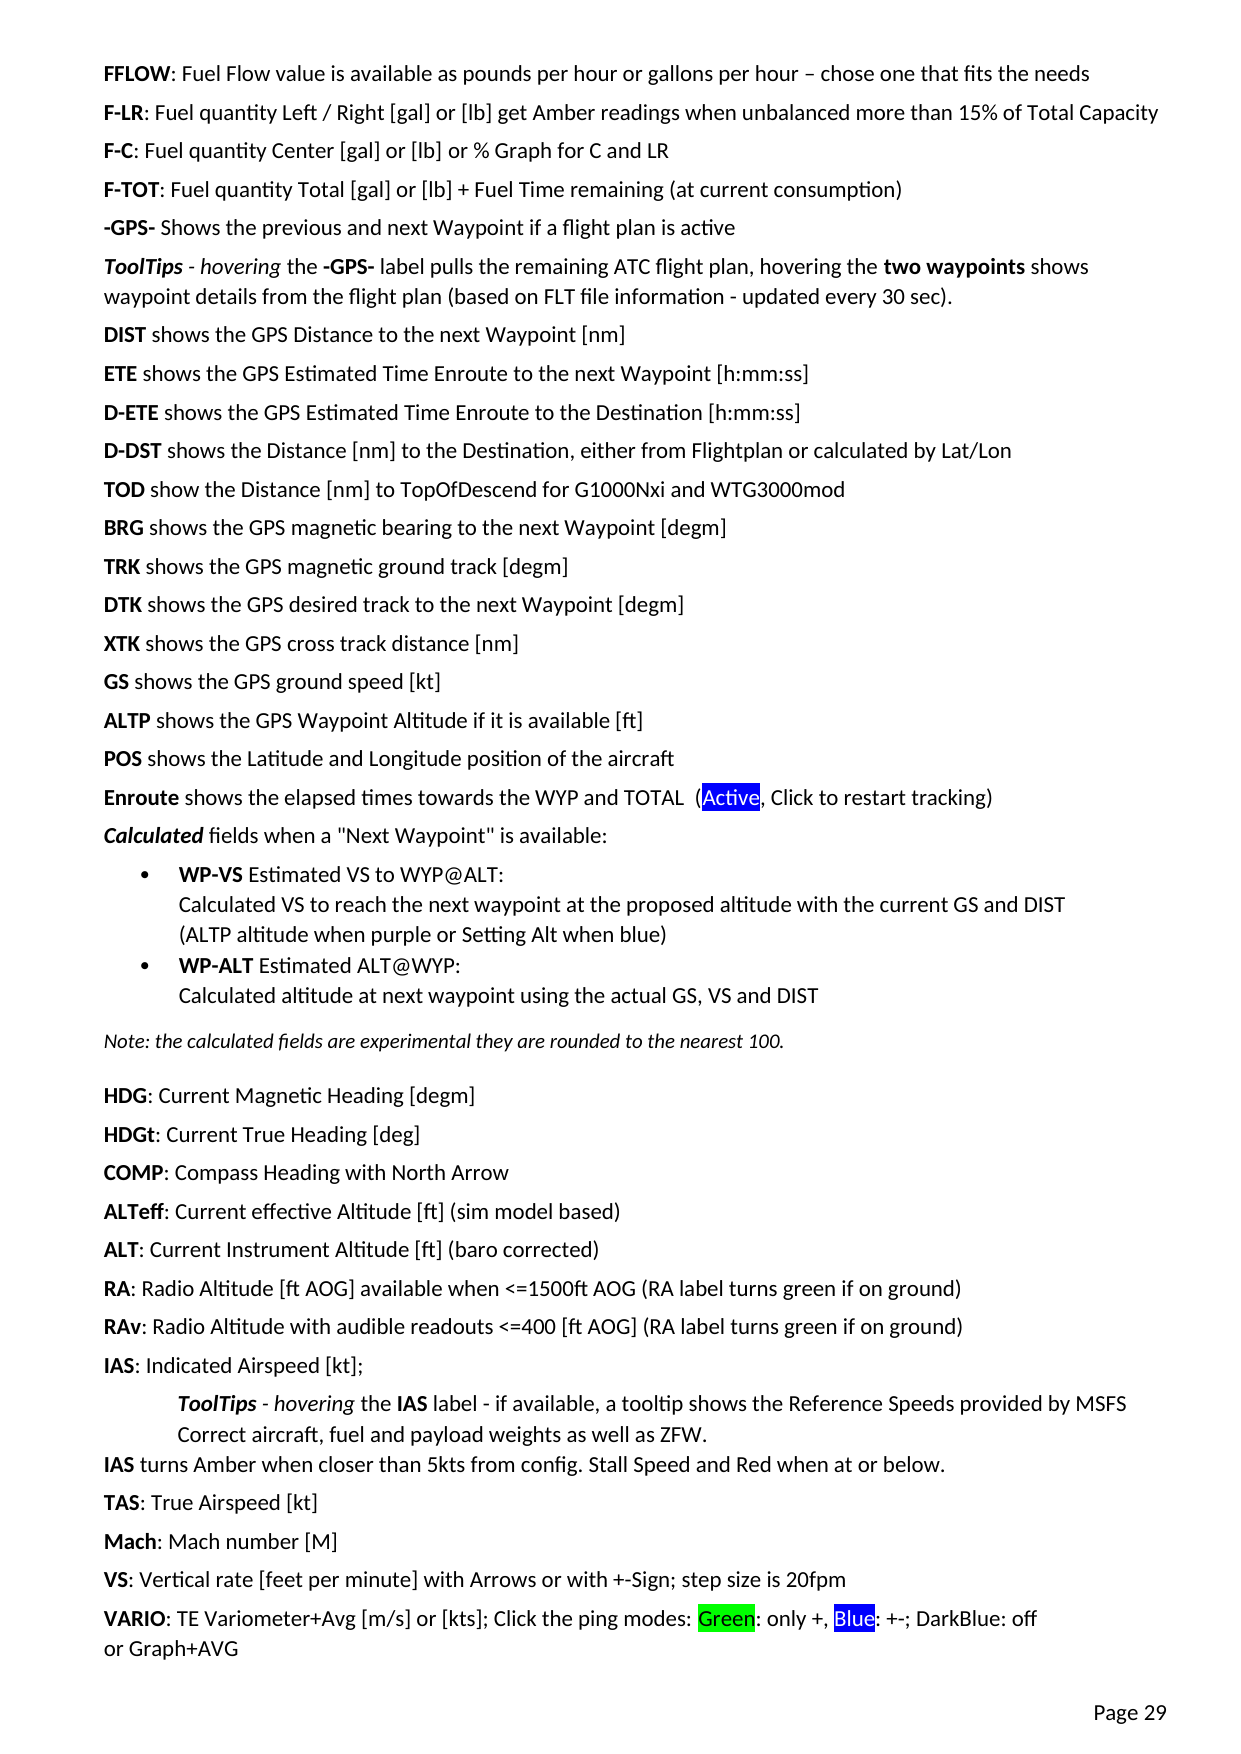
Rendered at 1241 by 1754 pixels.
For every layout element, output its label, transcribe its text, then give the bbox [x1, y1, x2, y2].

text ALTP shows the GPS Waypoint Altitude if it is available [ft] [103, 706, 1167, 734]
text RA: Radio Altitude [ft AOG] available when <=1500ft AOG (RA label turns green if on ground) [103, 1274, 1167, 1302]
text XTK shows the GPS cross track distance [nm] [103, 629, 1167, 657]
list WP-ALT Estimated ALT@WYP: Calculated altitude at next waypoint using the actual GS, VS and DIST [141, 951, 1167, 1009]
text Calculated fields when a "Next Waypoint" is available: [103, 822, 1167, 849]
text FFLOW: Fuel Flow value is available as pounds per hour or gallons per hour – chose one that fits the needs [103, 59, 1167, 87]
text IAS: Indicated Airspeed [kt]; [103, 1351, 1167, 1379]
text TRK shows the GPS magnetic ground track [degm] [103, 552, 1167, 580]
text BRG shows the GPS magnetic bearing to the next Waypoint [degm] [103, 513, 1167, 541]
text VS: Vertical rate [feet per minute] with Arrows or with +-Sign; step size is 20fpm [103, 1566, 1167, 1594]
text GS shows the GPS ground speed [kt] [103, 667, 1167, 695]
text Enroute shows the elapsed times towards the WYP and TOTAL (Active, Click to restart tracking) [760, 783, 1167, 811]
text POS shows the Latitude and Longitude position of the aircraft [103, 744, 1167, 772]
text ToolTips - hovering the IAS label - if available, a tooltip shows the Reference Speeds provided by MSFS Correct aircraft, fuel and payload weights as well as ZFW. IAS turns Amber when closer than 5kts from config. Stall Speed and Red when at or below. [103, 1389, 1167, 1478]
text HDG: Current Magnetic Heading [degm] [103, 1081, 1167, 1109]
text ToolTips - hovering the -GPS- label pulls the remaining ATC flight plan, hovering the two waypoints shows waypoint details from the flight plan (based on FLT file information - updated every 30 sec). [103, 252, 1167, 310]
text RAv: Radio Altitude with audible readouts <=400 [ft AOG] (RA label turns green if on ground) [103, 1312, 1167, 1341]
text Note: the calculated fields are experimental they are rounded to the nearest 100. [103, 1028, 1167, 1081]
text TAS: True Airspeed [kt] [103, 1488, 1167, 1517]
text DTK shows the GPS desired track to the next Waypoint [degm] [103, 590, 1167, 618]
text Enroute shows the elapsed times towards the WYP and TOTAL (Active, Click to restart tracking) [103, 783, 702, 811]
text DIST shows the GPS Distance to the next Waypoint [nm] [103, 321, 1167, 348]
text TOD show the Distance [nm] to TopOfDescend for G1000Nxi and WTG3000mod [103, 475, 1167, 503]
text D-ETE shows the GPS Estimated Time Enroute to the Destination [h:mm:ss] [103, 398, 1167, 426]
text F-C: Fuel quantity Center [gal] or [lb] or % Graph for C and LR [103, 136, 1167, 164]
text ALT: Current Instrument Altitude [ft] (baro corrected) [103, 1235, 1167, 1263]
text Mach: Mach number [M] [103, 1527, 1167, 1555]
text ETE shows the GPS Estimated Time Enroute to the next Waypoint [h:mm:ss] [103, 359, 1167, 387]
text -GPS- Shows the previous and next Waypoint if a flight plan is active [103, 213, 1167, 241]
list WP-VS Estimated VS to WYP@ALT: Calculated VS to reach the next waypoint at the proposed altitude with the current GS and DIST (ALTP altitude when purple or Setting Alt when blue) [141, 860, 1167, 948]
text COMP: Compass Heading with North Arrow [103, 1158, 1167, 1186]
text F-LR: Fuel quantity Left / Right [gal] or [lb] get Amber readings when unbalanced more than 15% of Total Capacity [103, 98, 1167, 126]
text ALTeff: Current effective Altitude [ft] (sim model based) [103, 1197, 1167, 1225]
text D-DST shows the Distance [nm] to the Destination, either from Flightplan or calculated by Lat/Lon [103, 436, 1167, 464]
text HDGt: Current True Heading [deg] [103, 1120, 1167, 1148]
text VARIO: TE Variometer+Avg [m/s] or [kts]; Click the ping modes: Green: only +, Blue: +-; DarkBlue: off or Graph+AVG [103, 1604, 1167, 1662]
text F-TOT: Fuel quantity Total [gal] or [lb] + Fuel Time remaining (at current consumption) [103, 175, 1167, 203]
